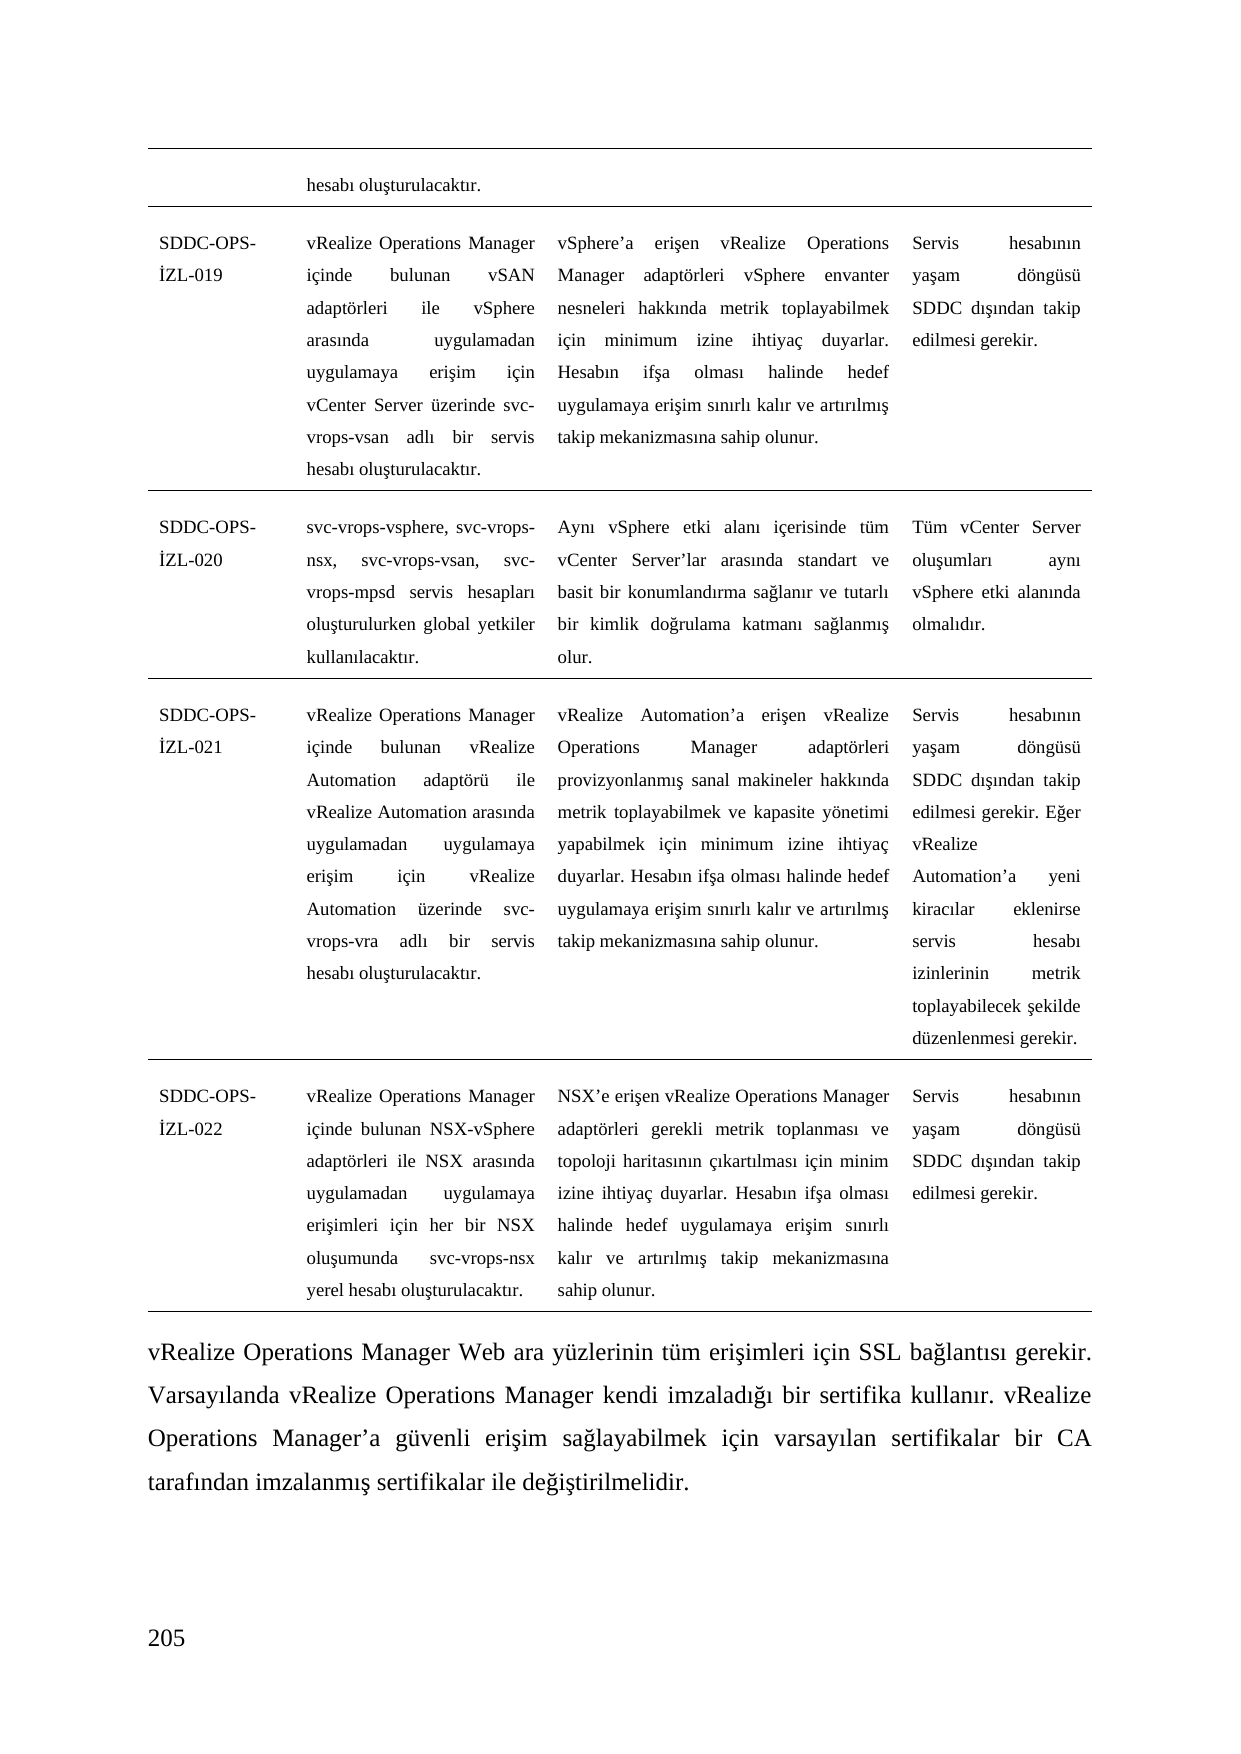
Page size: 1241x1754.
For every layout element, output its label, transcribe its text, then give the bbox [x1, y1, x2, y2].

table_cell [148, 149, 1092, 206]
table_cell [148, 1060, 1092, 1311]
text vRealize Operations Manager Web ara yüzlerinin tüm erişimleri için SSL bağlantısı gerekir. Varsayılanda vRealize Operations Manager kendi imzaladığı bir sertifika kullanır. vRealize Operations Manager’a güvenli erişim sağlayabilmek için varsayılan sertifikalar bir CA tarafından imzalanmış sertifikalar ile değiştirilmelidir. [148, 1337, 1093, 1495]
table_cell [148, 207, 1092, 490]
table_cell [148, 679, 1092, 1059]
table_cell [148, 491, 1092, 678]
